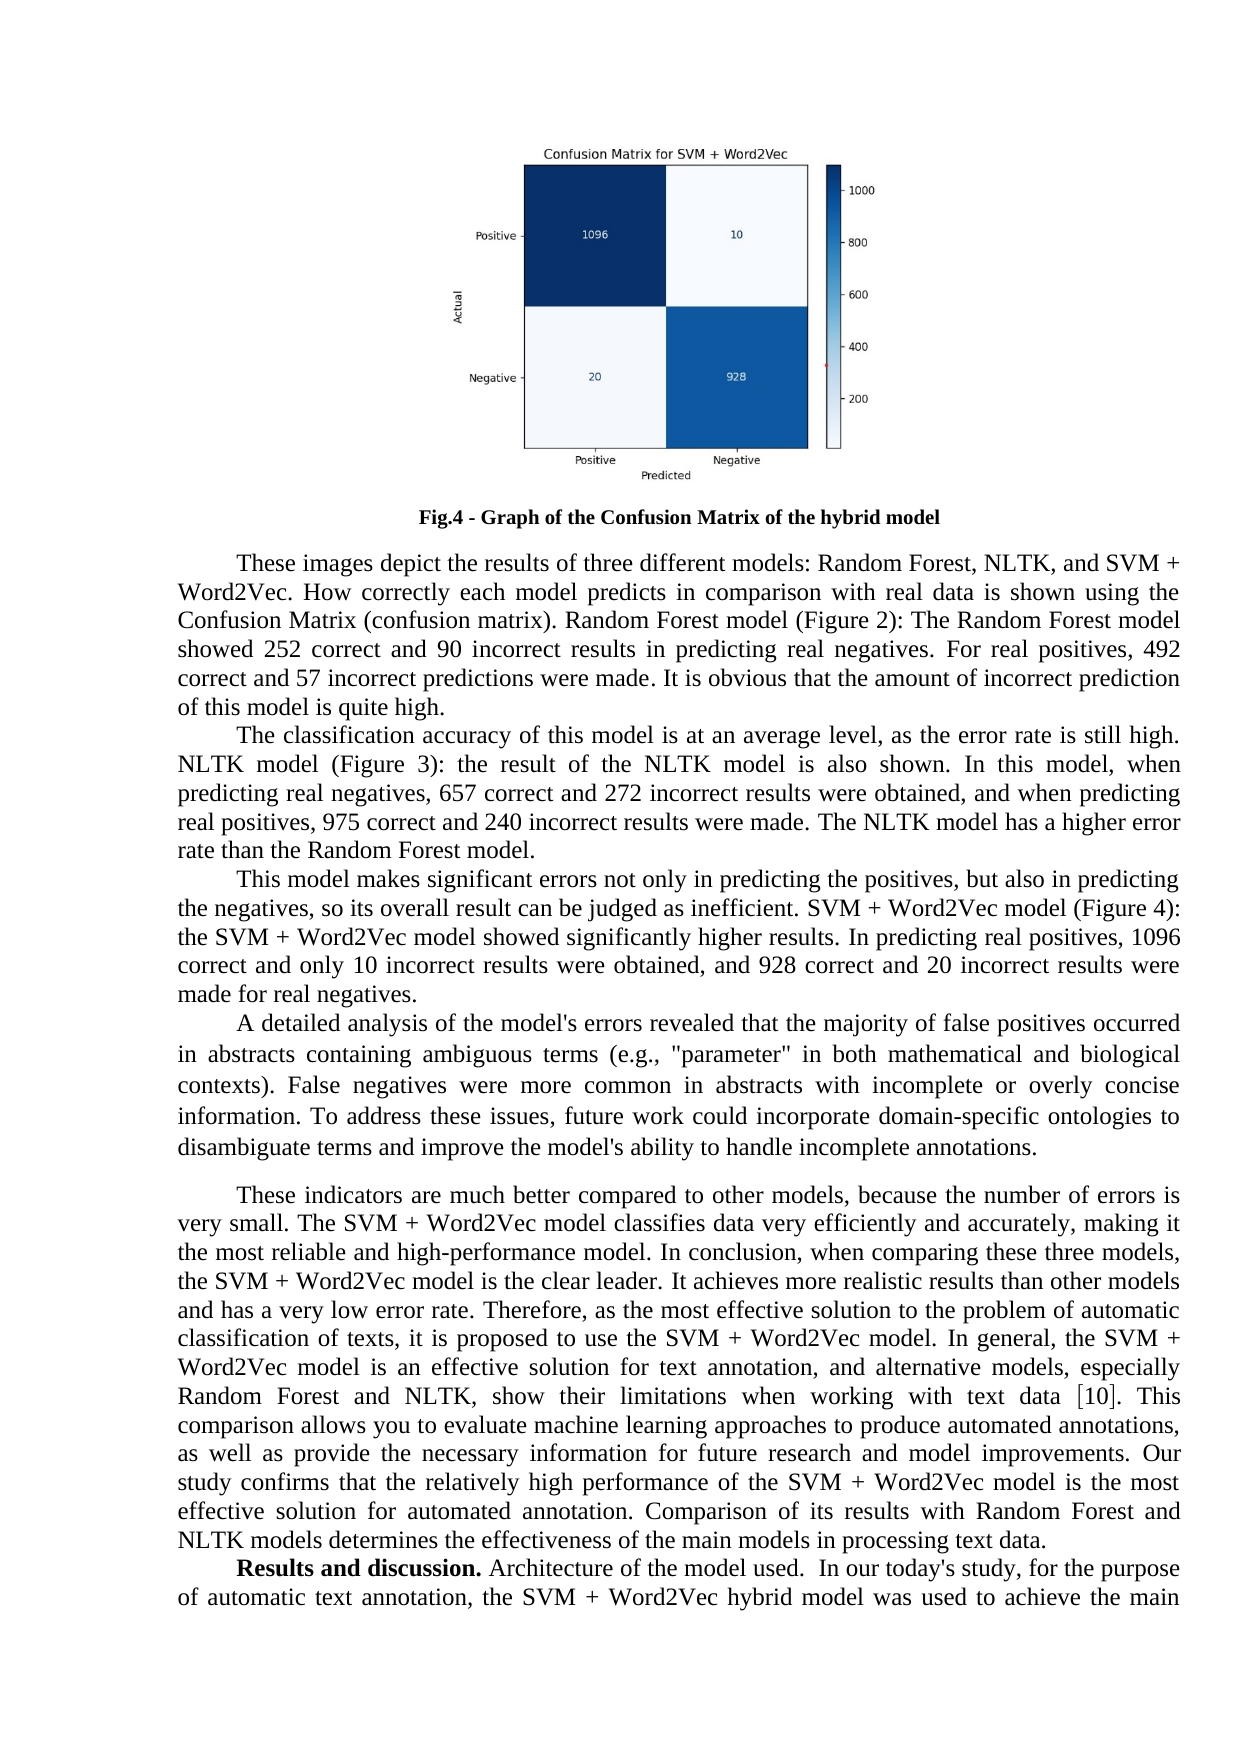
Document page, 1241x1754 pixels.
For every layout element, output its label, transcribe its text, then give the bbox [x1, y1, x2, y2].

text This model makes significant errors not only in predicting the positives, but also in predicting the negatives, so its overall result can be judged as inefficient. SVM + Word2Vec model (Figure 4): the SVM + Word2Vec model showed significantly higher results. In predicting real positives, 1096 correct and only 10 incorrect results were obtained, and 928 correct and 20 incorrect results were made for real negatives. [177, 864, 1181, 1008]
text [177, 1553, 1181, 1611]
text These images depict the results of three different models: Random Forest, NLTK, and SVM + Word2Vec. How correctly each model predicts in comparison with real data is shown using the Confusion Matrix (confusion matrix). Random Forest model (Figure 2): The Random Forest model showed 252 correct and 90 incorrect results in predicting real negatives. For real positives, 492 correct and 57 incorrect predictions were made. It is obvious that the amount of incorrect prediction of this model is quite high. [177, 548, 1181, 720]
picture [449, 118, 909, 487]
text Fig.4 - Graph of the Confusion Matrix of the hybrid model [177, 505, 1181, 529]
text A detailed analysis of the model's errors revealed that the majority of false positives occurred in abstracts containing ambiguous terms (e.g., "parameter" in both mathematical and biological contexts). False negatives were more common in abstracts with incomplete or overly concise information. To address these issues, future work could incorporate domain-specific ontologies to disambiguate terms and improve the model's ability to handle incomplete annotations. [177, 1008, 1181, 1161]
text These indicators are much better compared to other models, because the number of errors is very small. The SVM + Word2Vec model classifies data very efficiently and accurately, making it the most reliable and high-performance model. In conclusion, when comparing these three models, the SVM + Word2Vec model is the clear leader. It achieves more realistic results than other models and has a very low error rate. Therefore, as the most effective solution to the problem of automatic classification of texts, it is proposed to use the SVM + Word2Vec model. In general, the SVM + Word2Vec model is an effective solution for text annotation, and alternative models, especially Random Forest and NLTK, show their limitations when working with text data 10. This comparison allows you to evaluate machine learning approaches to produce automated annotations, as well as provide the necessary information for future research and model improvements. Our study confirms that the relatively high performance of the SVM + Word2Vec model is the most effective solution for automated annotation. Comparison of its results with Random Forest and NLTK models determines the effectiveness of the main models in processing text data. [177, 1180, 1181, 1553]
text The classification accuracy of this model is at an average level, as the error rate is still high. NLTK model (Figure 3): the result of the NLTK model is also shown. In this model, when predicting real negatives, 657 correct and 272 incorrect results were obtained, and when predicting real positives, 975 correct and 240 incorrect results were made. The NLTK model has a higher error rate than the Random Forest model. [177, 720, 1181, 864]
